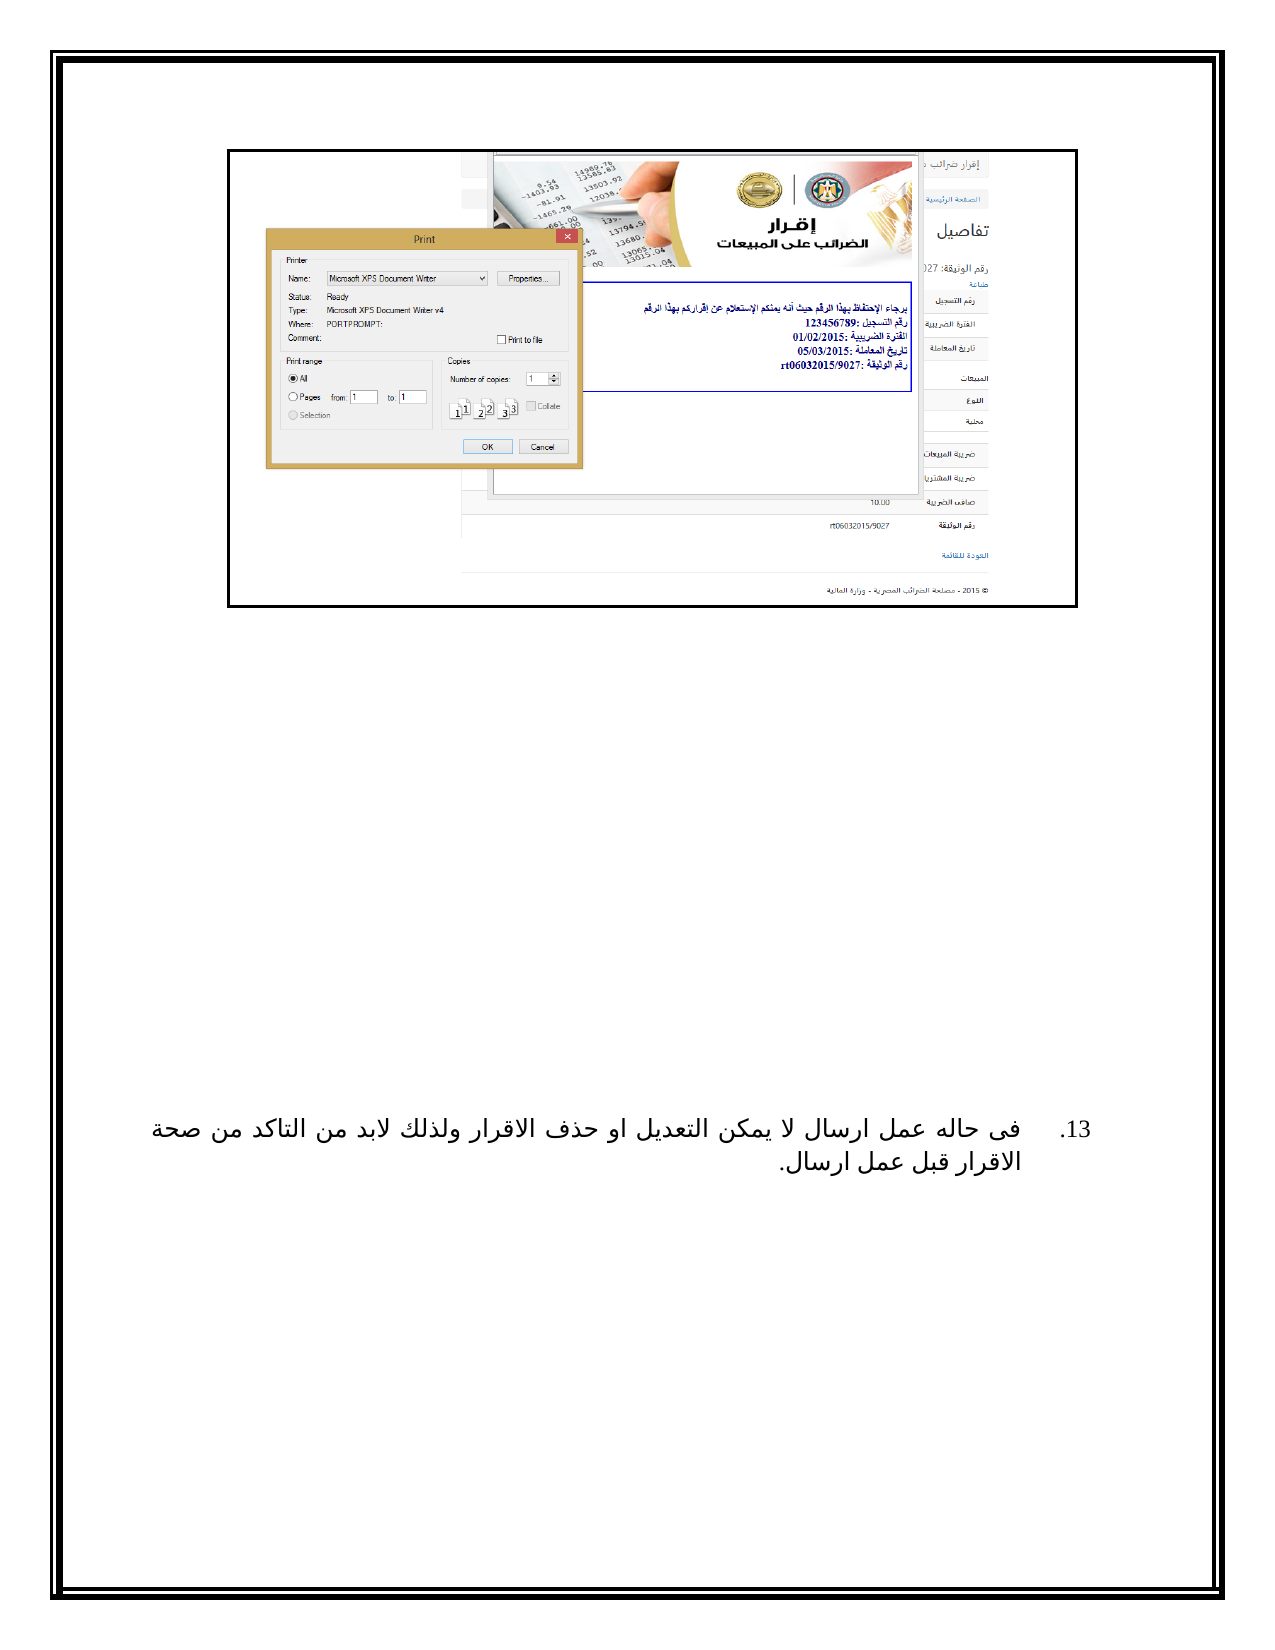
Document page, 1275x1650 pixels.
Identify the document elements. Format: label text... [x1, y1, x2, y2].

list فى حاله عمل ارسال لا يمكن التعديل او حذف الاقرار ولذلك لابد من التاكد من صحة الاقرار قبل عمل ارسال. [150, 1114, 1059, 1176]
picture [247, 152, 1075, 605]
